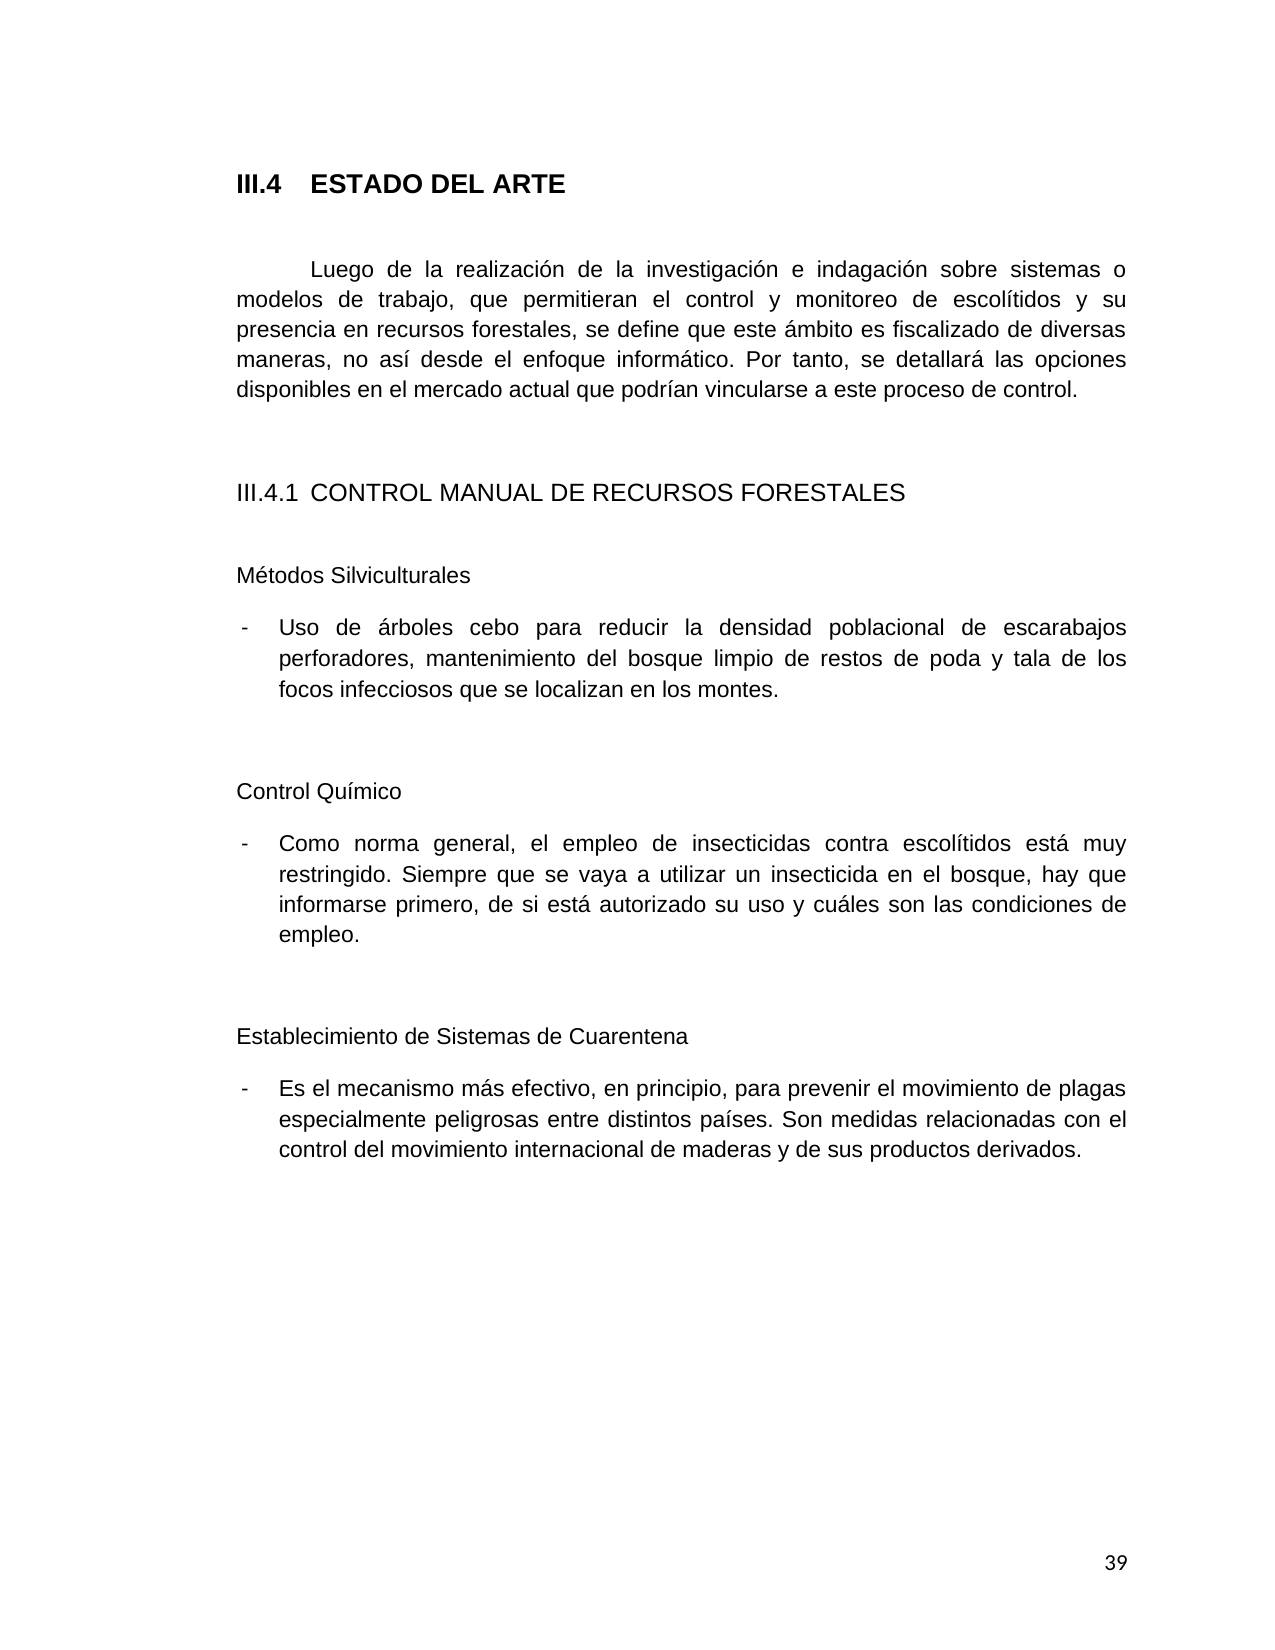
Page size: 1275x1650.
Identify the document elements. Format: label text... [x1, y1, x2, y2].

subtitle III.4.1 CONTROL MANUAL DE RECURSOS FORESTALES [236, 478, 1127, 507]
text Luego de la realización de la investigación e indagación sobre sistemas o modelos de trabajo, que permitieran el control y monitoreo de escolítidos y su presencia en recursos forestales, se define que este ámbito es fiscalizado de diversas maneras, no así desde el enfoque informático. Por tanto, se detallará las opciones disponibles en el mercado actual que podrían vincularse a este proceso de control. [236, 256, 1127, 403]
subtitle III.4 ESTADO DEL ARTE [236, 168, 1127, 200]
list Uso de árboles cebo para reducir la densidad poblacional de escarabajos perforadores, mantenimiento del bosque limpio de restos de poda y tala de los focos infecciosos que se localizan en los montes. [241, 613, 1127, 702]
list Como norma general, el empleo de insecticidas contra escolítidos está muy restringido. Siempre que se vaya a utilizar un insecticida en el bosque, hay que informarse primero, de si está autorizado su uso y cuáles son las condiciones de empleo. [241, 829, 1127, 947]
text Establecimiento de Sistemas de Cuarentena [236, 1023, 1127, 1049]
text Métodos Silviculturales [236, 562, 1127, 589]
text Control Químico [236, 778, 1127, 804]
list Es el mecanismo más efectivo, en principio, para prevenir el movimiento de plagas especialmente peligrosas entre distintos países. Son medidas relacionadas con el control del movimiento internacional de maderas y de sus productos derivados. [241, 1074, 1127, 1163]
